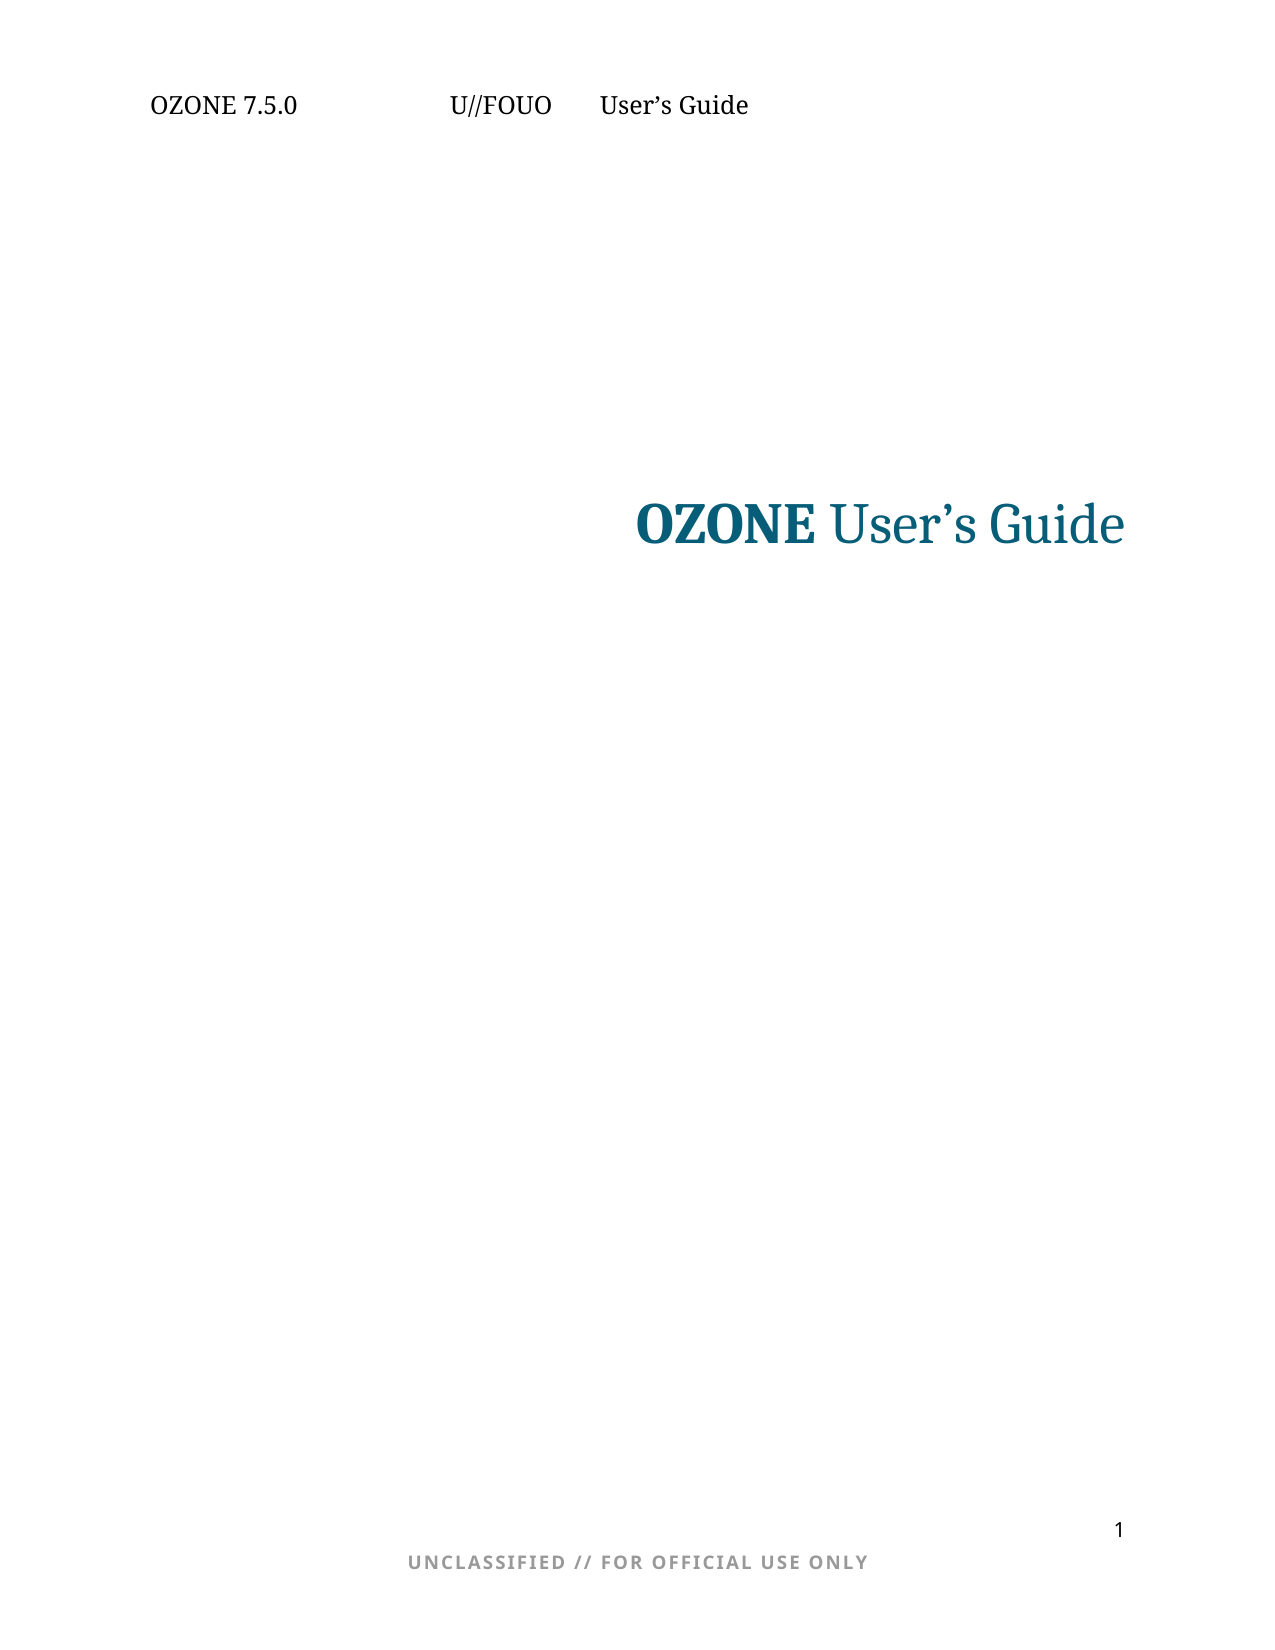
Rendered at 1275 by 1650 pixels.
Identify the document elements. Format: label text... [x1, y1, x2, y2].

title OZONE User’s Guide [150, 491, 1125, 558]
